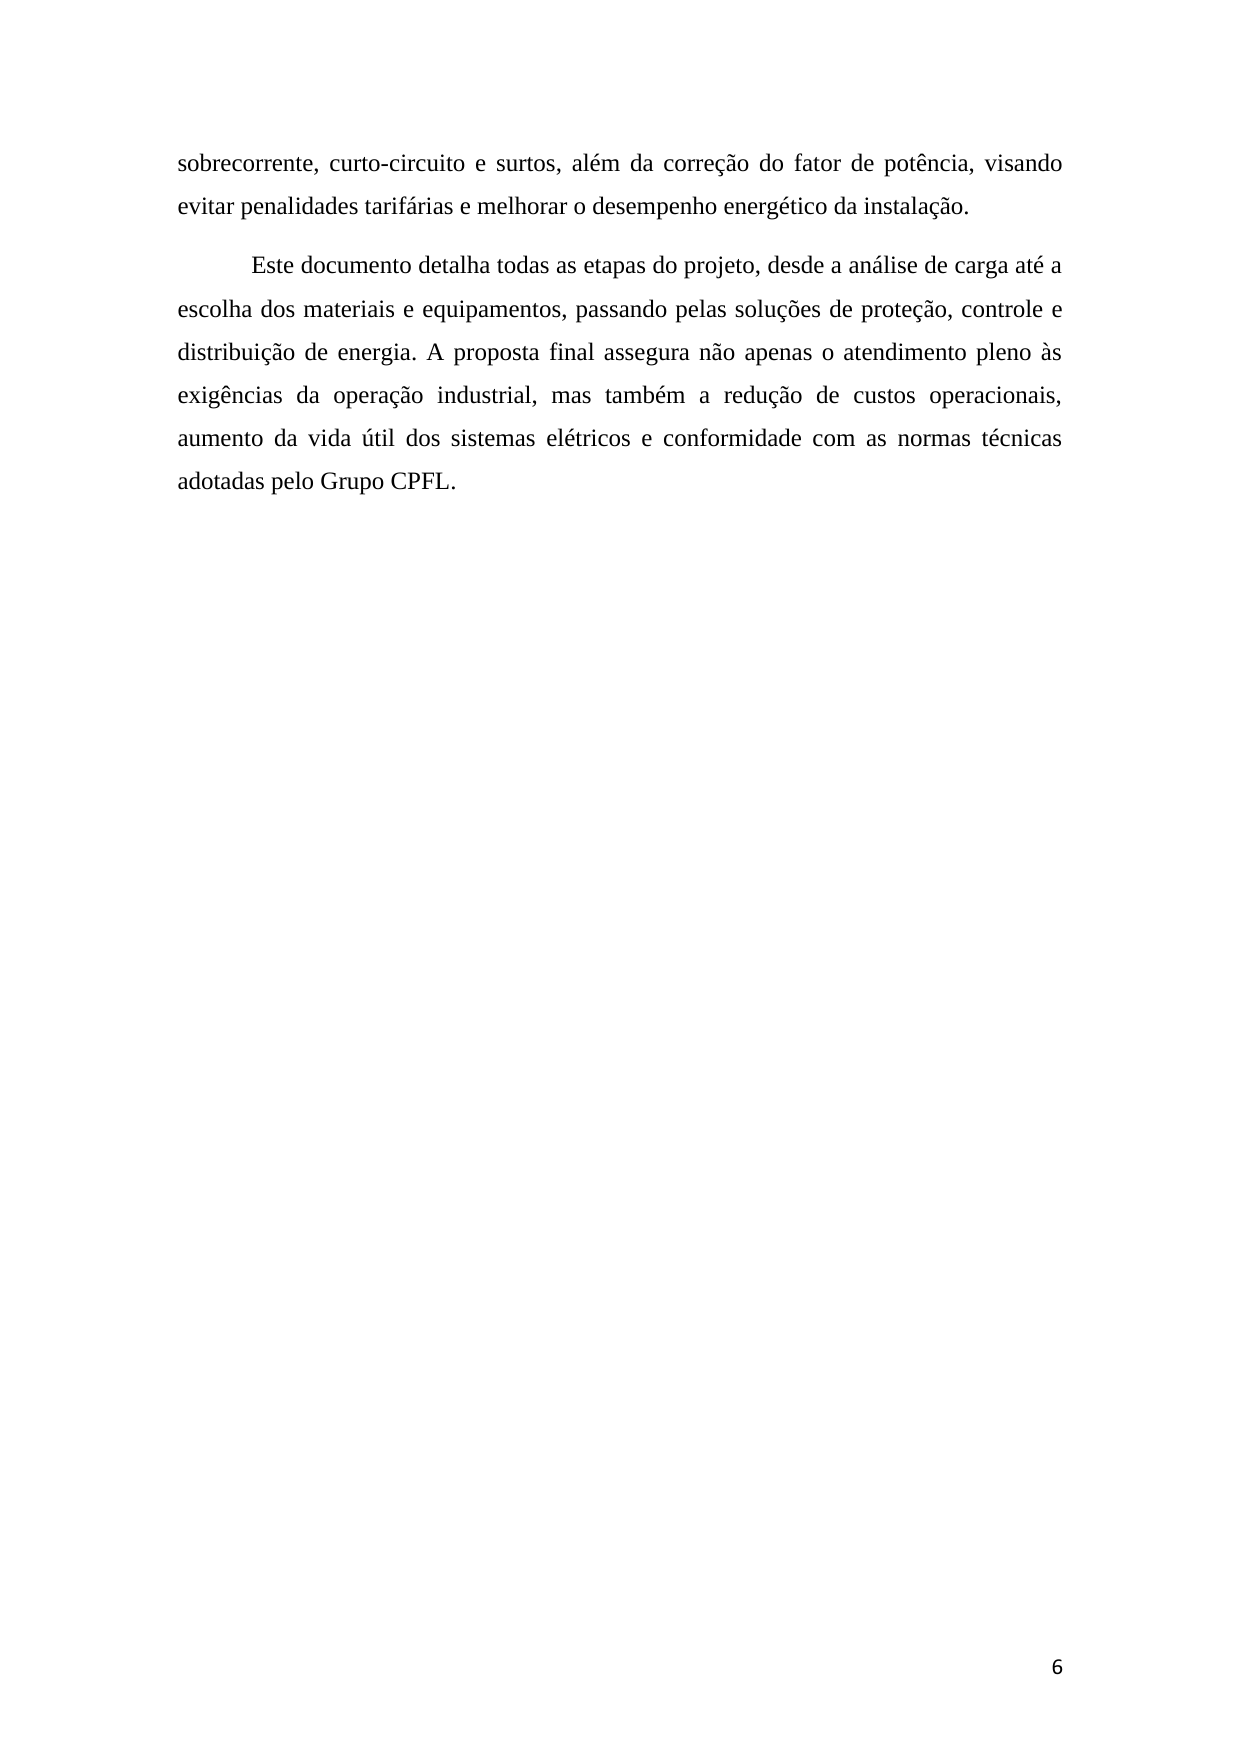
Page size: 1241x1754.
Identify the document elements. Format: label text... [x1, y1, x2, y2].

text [177, 148, 1063, 219]
text Este documento detalha todas as etapas do projeto, desde a análise de carga até a escolha dos materiais e equipamentos, passando pelas soluções de proteção, controle e distribuição de energia. A proposta final assegura não apenas o atendimento pleno às exigências da operação industrial, mas também a redução de custos operacionais, aumento da vida útil dos sistemas elétricos e conformidade com as normas técnicas adotadas pelo Grupo CPFL. [177, 251, 1063, 495]
